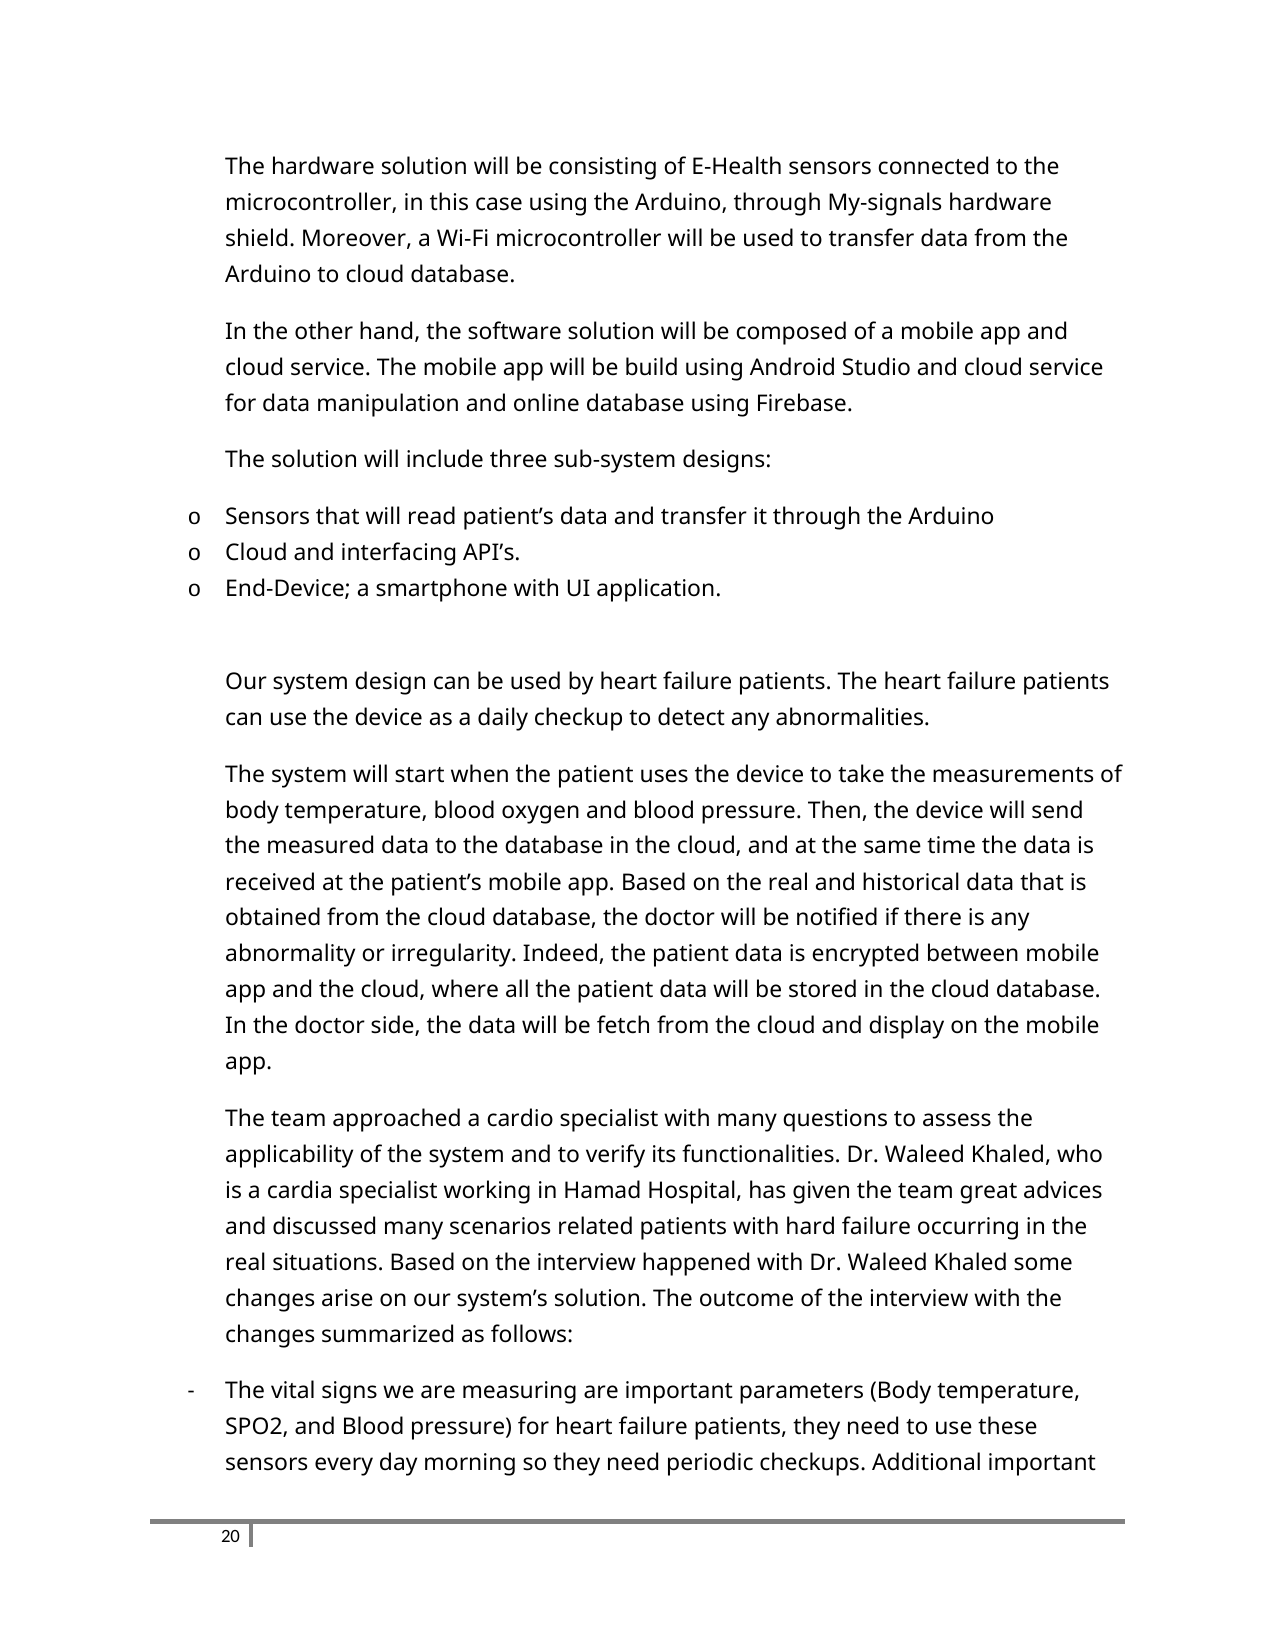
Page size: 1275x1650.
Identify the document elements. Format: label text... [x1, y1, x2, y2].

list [187, 1374, 1125, 1477]
text The team approached a cardio specialist with many questions to assess the applicability of the system and to verify its functionalities. Dr. Waleed Khaled, who is a cardia specialist working in Hamad Hospital, has given the team great advices and discussed many scenarios related patients with hard failure occurring in the real situations. Based on the interview happened with Dr. Waleed Khaled some changes arise on our system’s solution. The outcome of the interview with the changes summarized as follows: [225, 1102, 1125, 1349]
text In the other hand, the software solution will be composed of a mobile app and cloud service. The mobile app will be build using Android Studio and cloud service for data manipulation and online database using Firebase. [225, 314, 1125, 418]
text The hardware solution will be consisting of E-Health sensors connected to the microcontroller, in this case using the Arduino, through My-signals hardware shield. Moreover, a Wi-Fi microcontroller will be used to transfer data from the Arduino to cloud database. [225, 150, 1125, 289]
text Our system design can be used by heart failure patients. The heart failure patients can use the device as a daily checkup to detect any abnormalities. [225, 665, 1125, 732]
text The system will start when the patient uses the device to take the measurements of body temperature, blood oxygen and blood pressure. Then, the device will send the measured data to the database in the cloud, and at the same time the data is received at the patient’s mobile app. Based on the real and historical data that is obtained from the cloud database, the doctor will be notified if there is any abnormality or irregularity. Indeed, the patient data is encrypted between mobile app and the cloud, where all the patient data will be stored in the cloud database. In the doctor side, the data will be fetch from the cloud and display on the mobile app. [225, 758, 1125, 1076]
text The solution will include three sub-system designs: [225, 443, 1125, 474]
list Sensors that will read patient’s data and transfer it through the Arduino [187, 500, 1125, 531]
list Cloud and interfacing API’s. [187, 536, 1125, 567]
list End-Device; a smartphone with UI application. [187, 572, 1125, 603]
